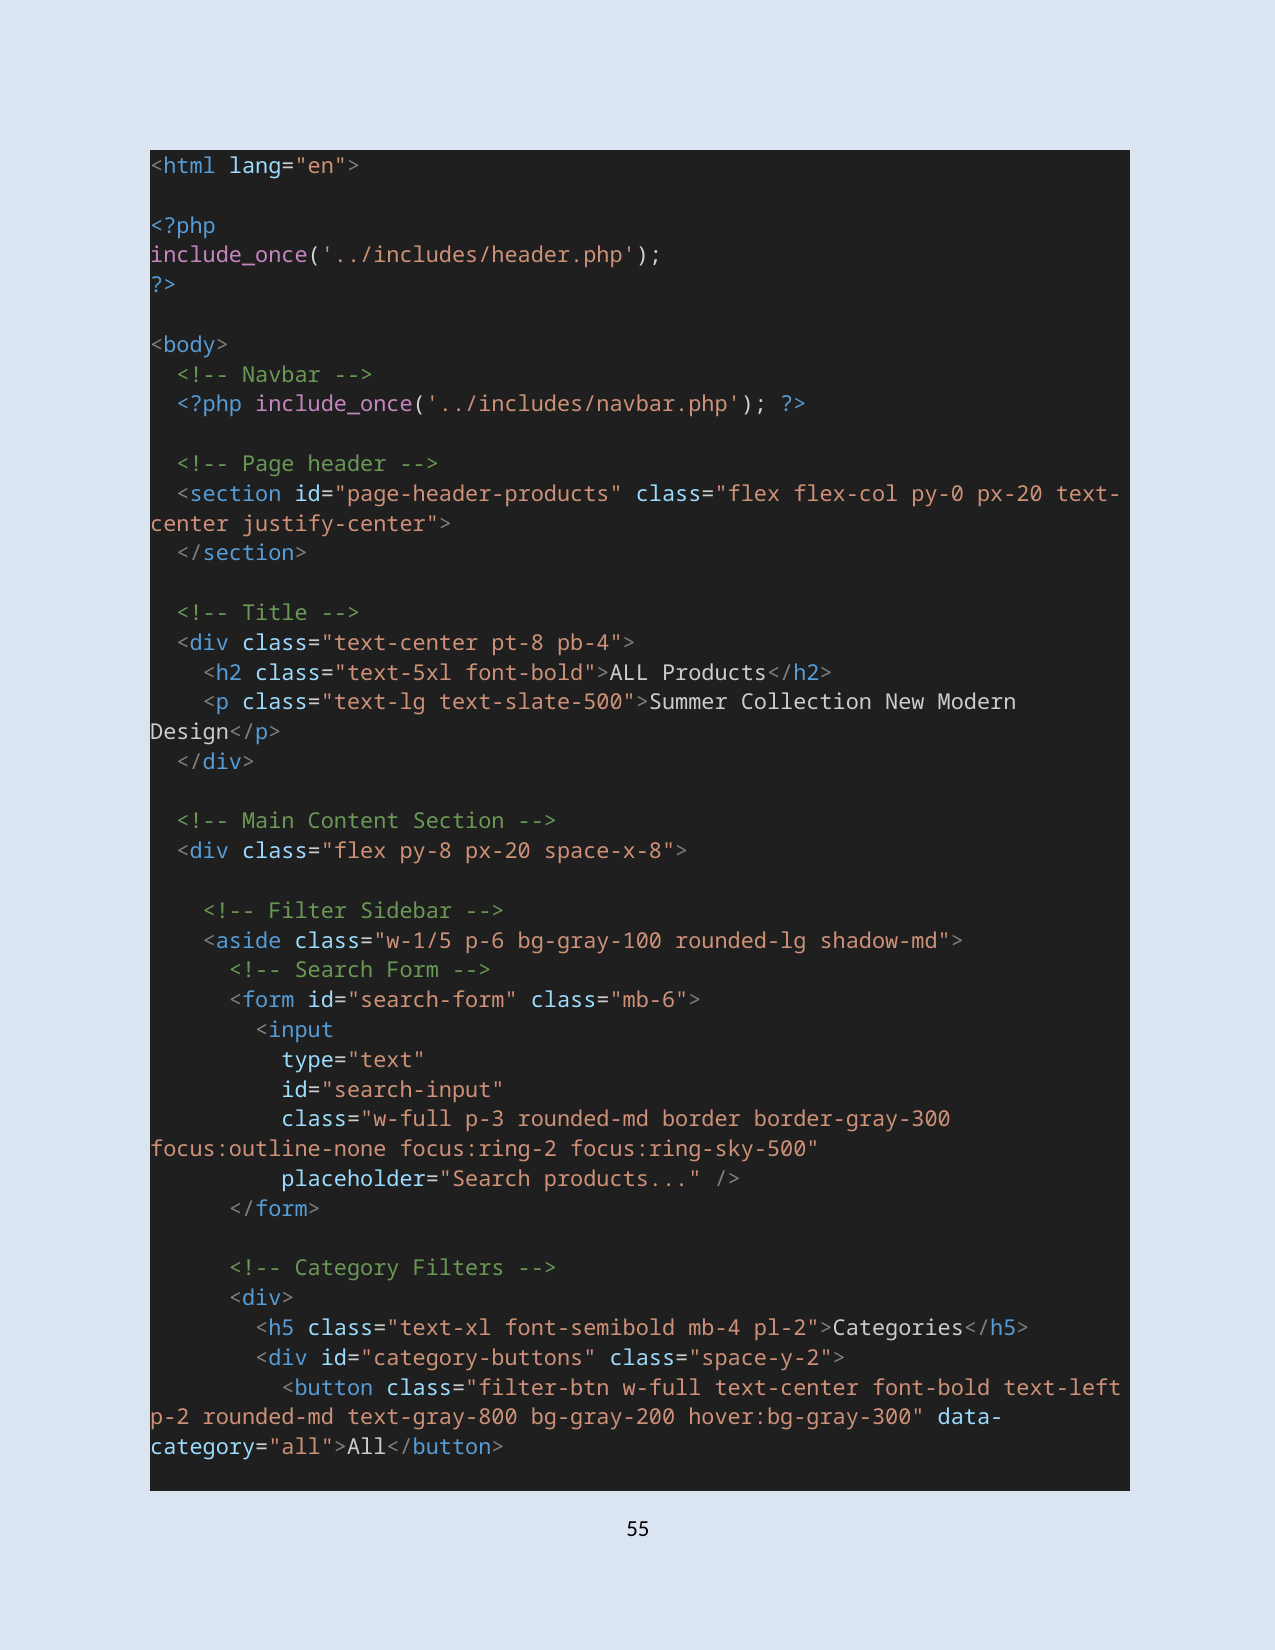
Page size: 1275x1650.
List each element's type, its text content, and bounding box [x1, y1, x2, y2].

text <div> [150, 1282, 1130, 1312]
text <?php include_once('../includes/navbar.php'); ?> [150, 388, 1130, 418]
text <div class="flex py-8 px-20 space-x-8"> [150, 835, 1130, 865]
text <section id="page-header-products" class="flex flex-col py-0 px-20 text-center justify-center"> [150, 478, 1130, 537]
text </section> [150, 537, 1130, 567]
text id="search-input" [150, 1073, 1130, 1103]
text <!-- Filter Sidebar --> [150, 895, 1130, 924]
text <!-- Main Content Section --> [150, 805, 1130, 835]
text <div id="category-buttons" class="space-y-2"> [150, 1342, 1130, 1371]
text <!-- Page header --> [150, 448, 1130, 478]
text <div class="text-center pt-8 pb-4"> [150, 627, 1130, 656]
text <html lang="en"> [150, 150, 1130, 180]
text </div> [150, 746, 1130, 776]
text <h5 class="text-xl font-semibold mb-4 pl-2">Categories</h5> [150, 1312, 1130, 1342]
text <button class="filter-btn w-full text-center font-bold text-left p-2 rounded-md text-gray-800 bg-gray-200 hover:bg-gray-300" data-category="all">All</button> [150, 1371, 1130, 1461]
text type="text" [150, 1044, 1130, 1073]
text <!-- Title --> [150, 597, 1130, 627]
text <!-- Search Form --> [150, 954, 1130, 984]
text include_once('../includes/header.php'); [150, 239, 1130, 269]
text <input [150, 1014, 1130, 1044]
text <p class="text-lg text-slate-500">Summer Collection New Modern Design</p> [150, 686, 1130, 746]
text <body> [150, 329, 1130, 358]
text placeholder="Search products..." /> [150, 1163, 1130, 1193]
text ?> [150, 269, 1130, 299]
text <?php [150, 209, 1130, 239]
text <aside class="w-1/5 p-6 bg-gray-100 rounded-lg shadow-md"> [150, 924, 1130, 954]
text class="w-full p-3 rounded-md border border-gray-300 focus:outline-none focus:ring-2 focus:ring-sky-500" [150, 1103, 1130, 1163]
text <form id="search-form" class="mb-6"> [150, 984, 1130, 1014]
text <h2 class="text-5xl font-bold">ALL Products</h2> [150, 656, 1130, 686]
text <!-- Category Filters --> [150, 1252, 1130, 1282]
text <!-- Navbar --> [150, 358, 1130, 388]
text </form> [150, 1193, 1130, 1222]
